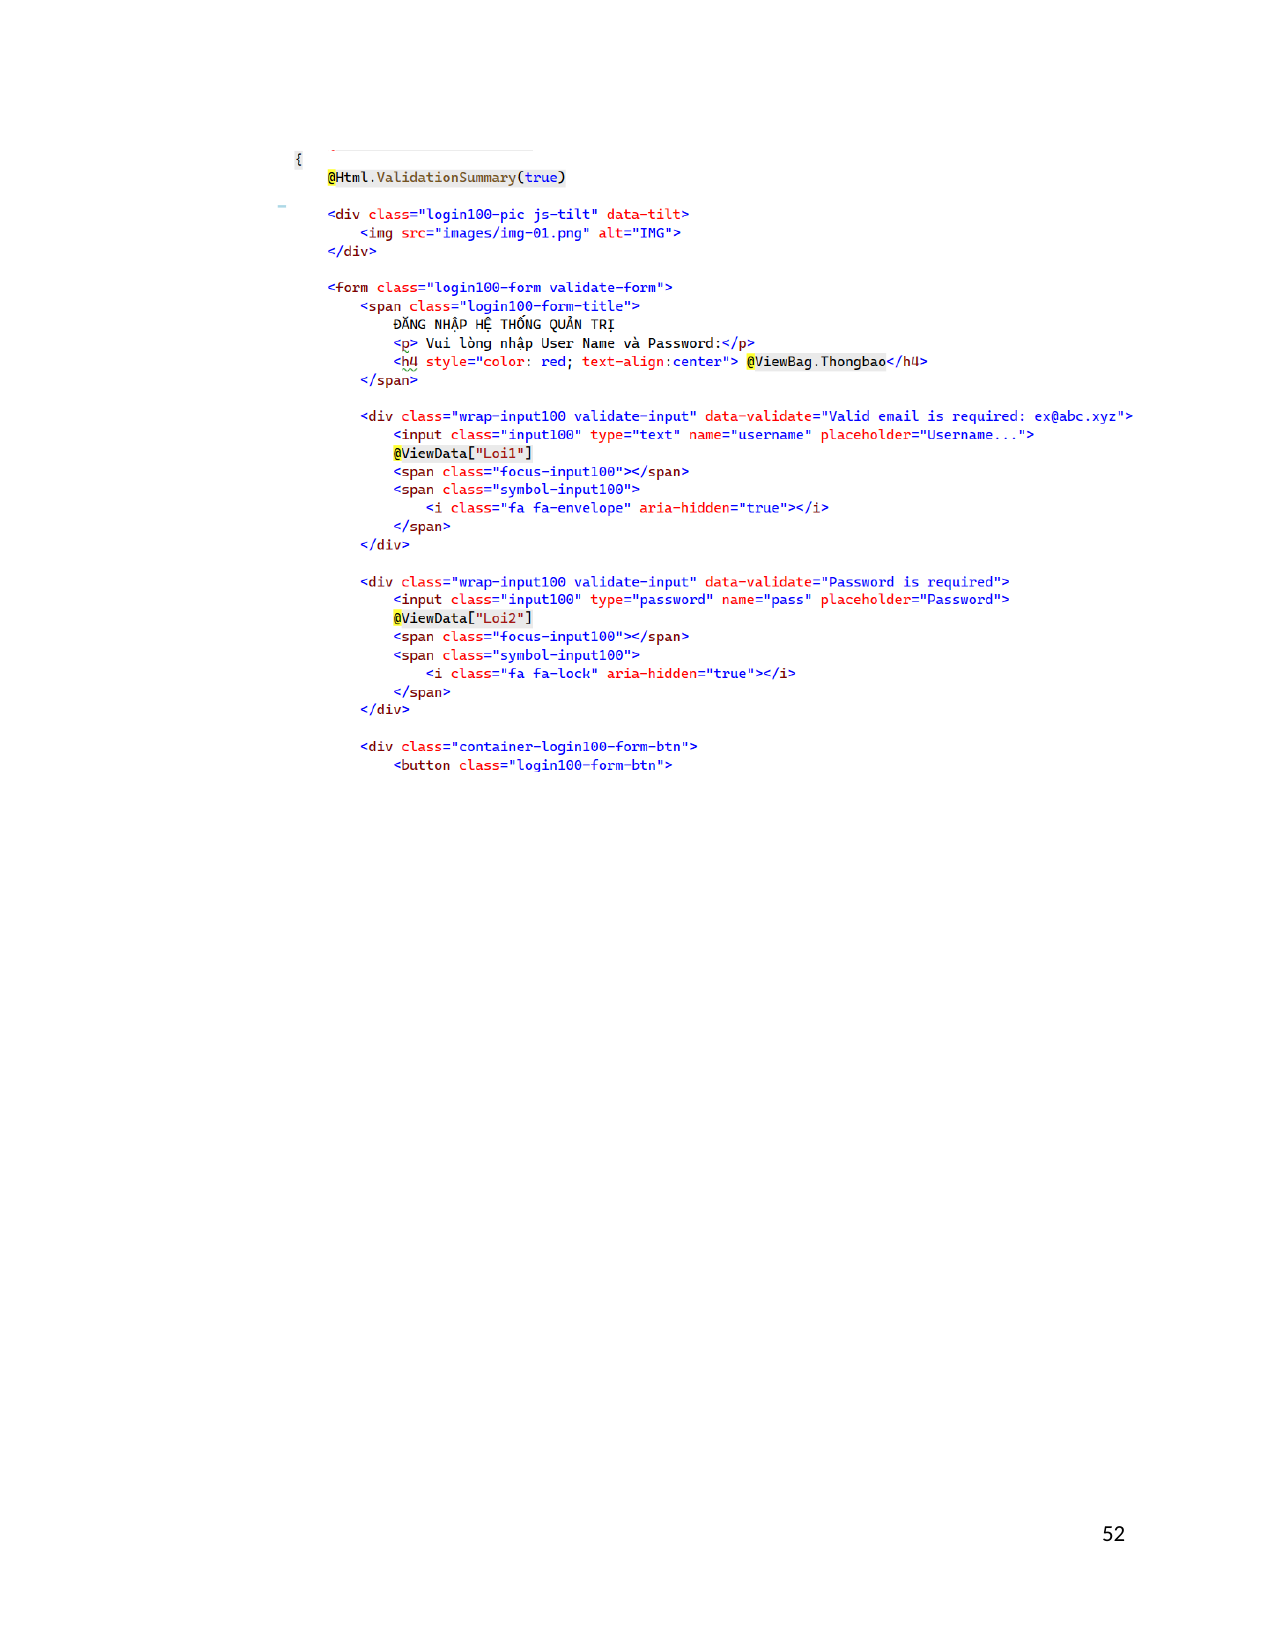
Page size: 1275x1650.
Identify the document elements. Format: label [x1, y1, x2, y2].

picture [225, 150, 1200, 772]
